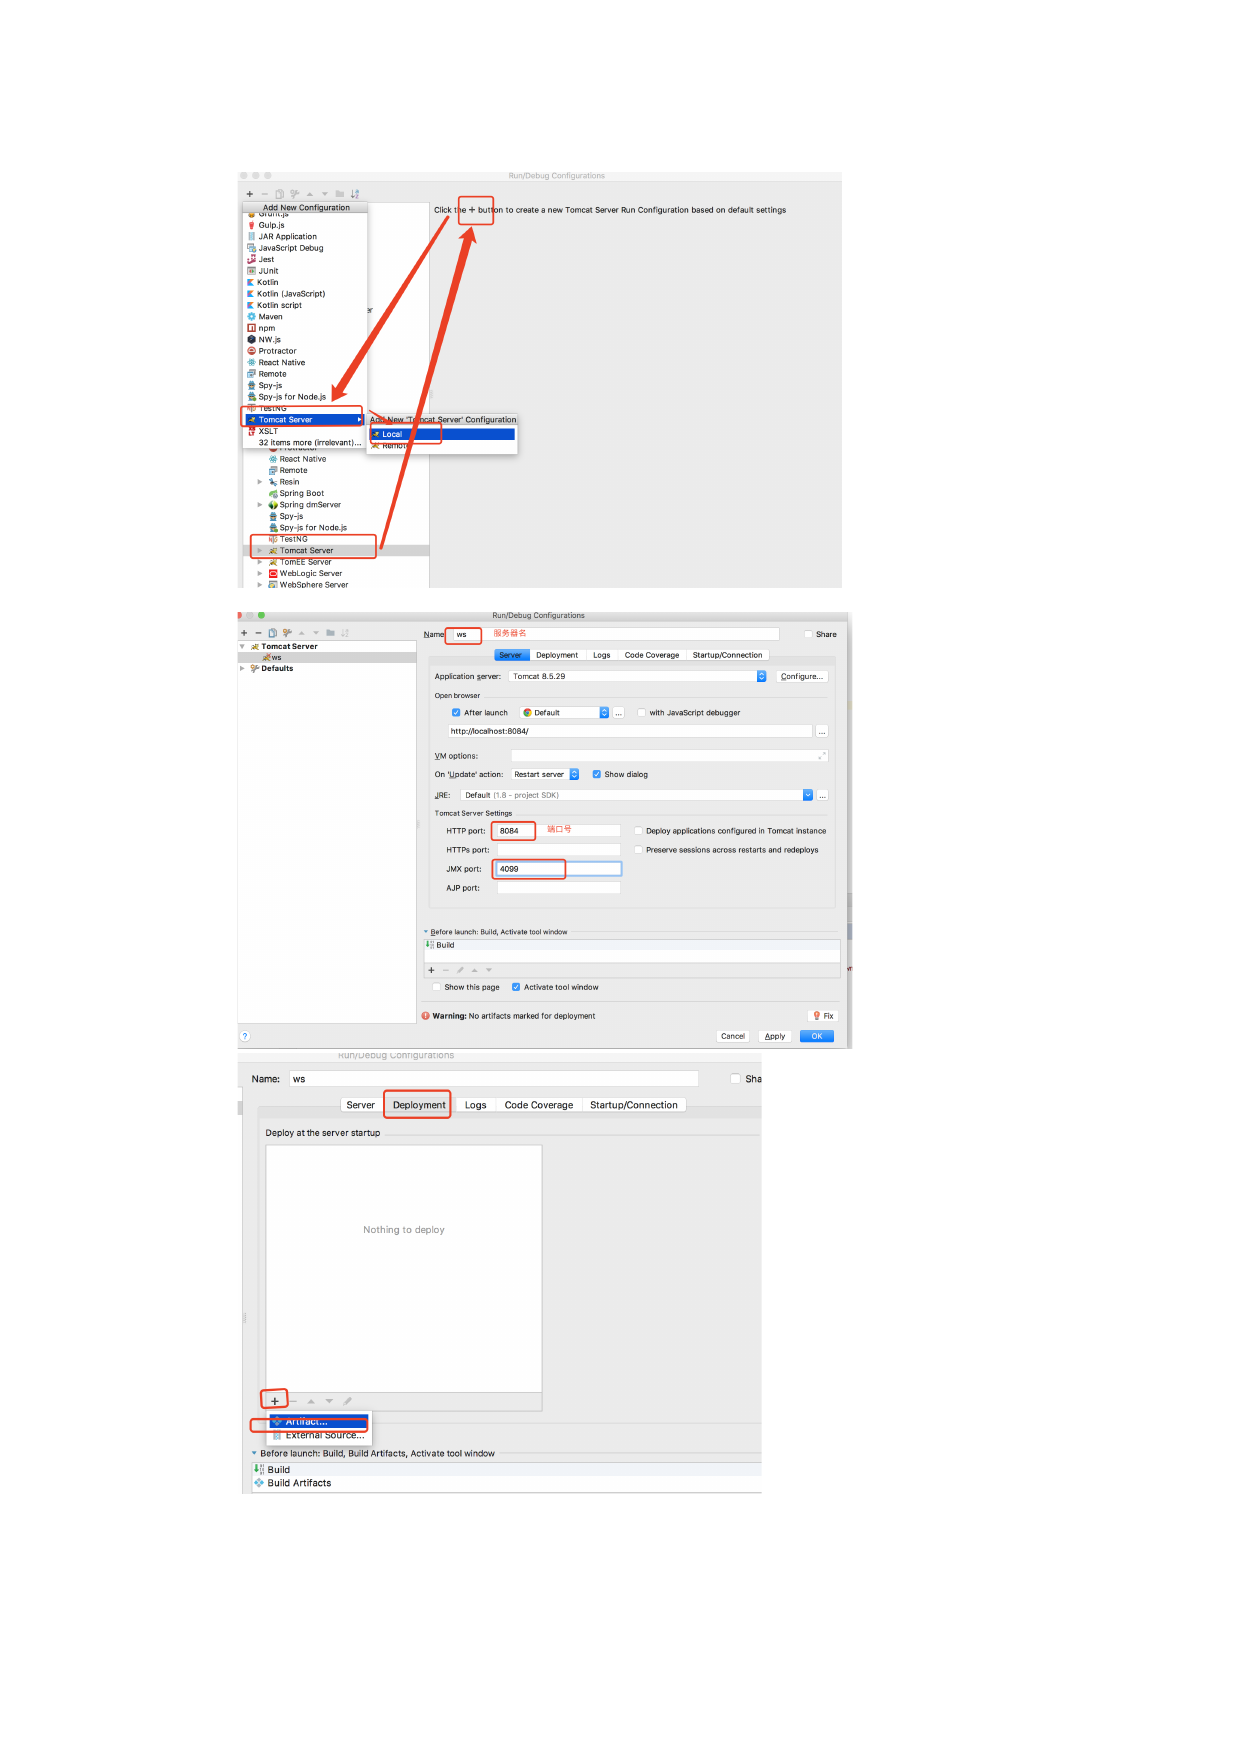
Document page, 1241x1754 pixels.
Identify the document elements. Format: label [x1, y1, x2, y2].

picture [237, 612, 853, 1049]
picture [237, 1053, 762, 1494]
picture [237, 172, 842, 588]
